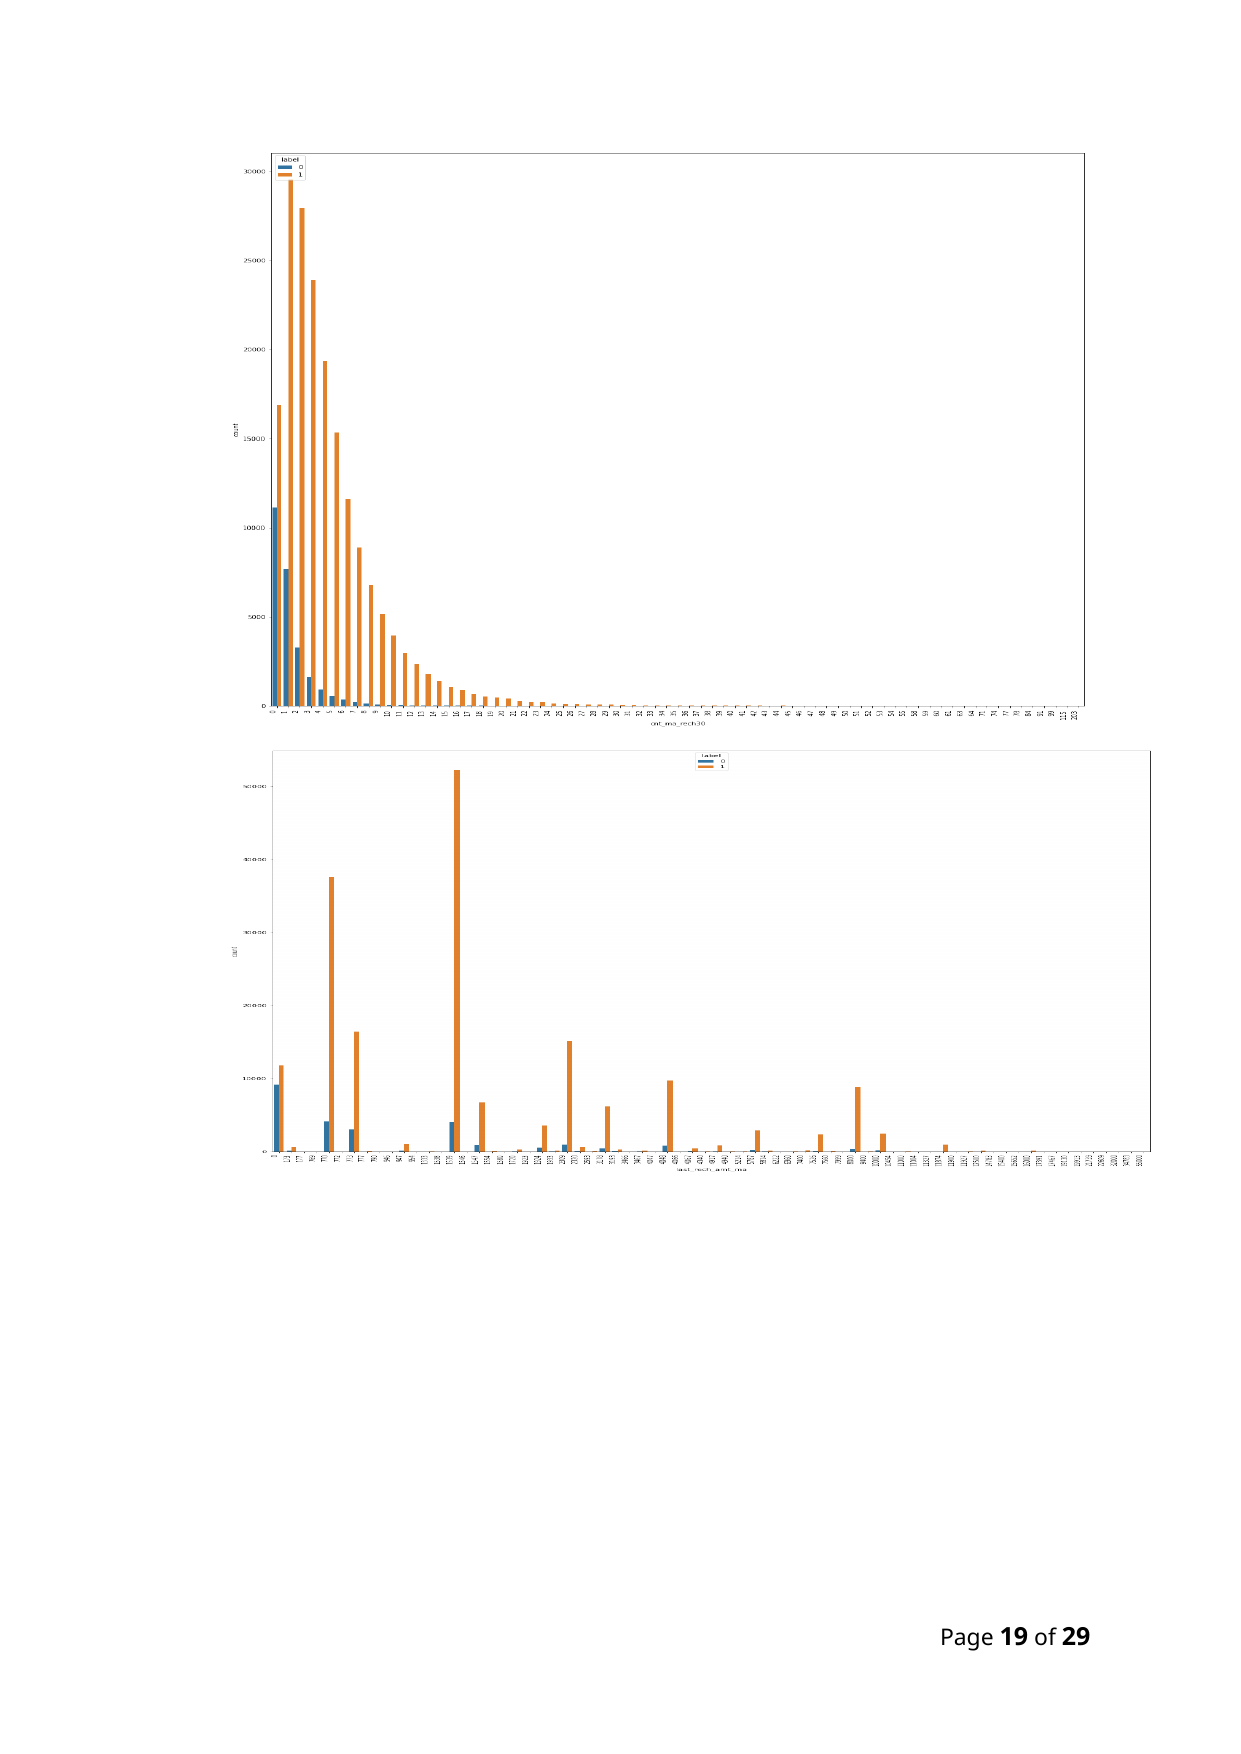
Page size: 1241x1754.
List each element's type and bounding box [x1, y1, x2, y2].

picture [225, 748, 1155, 1174]
picture [227, 150, 1089, 730]
